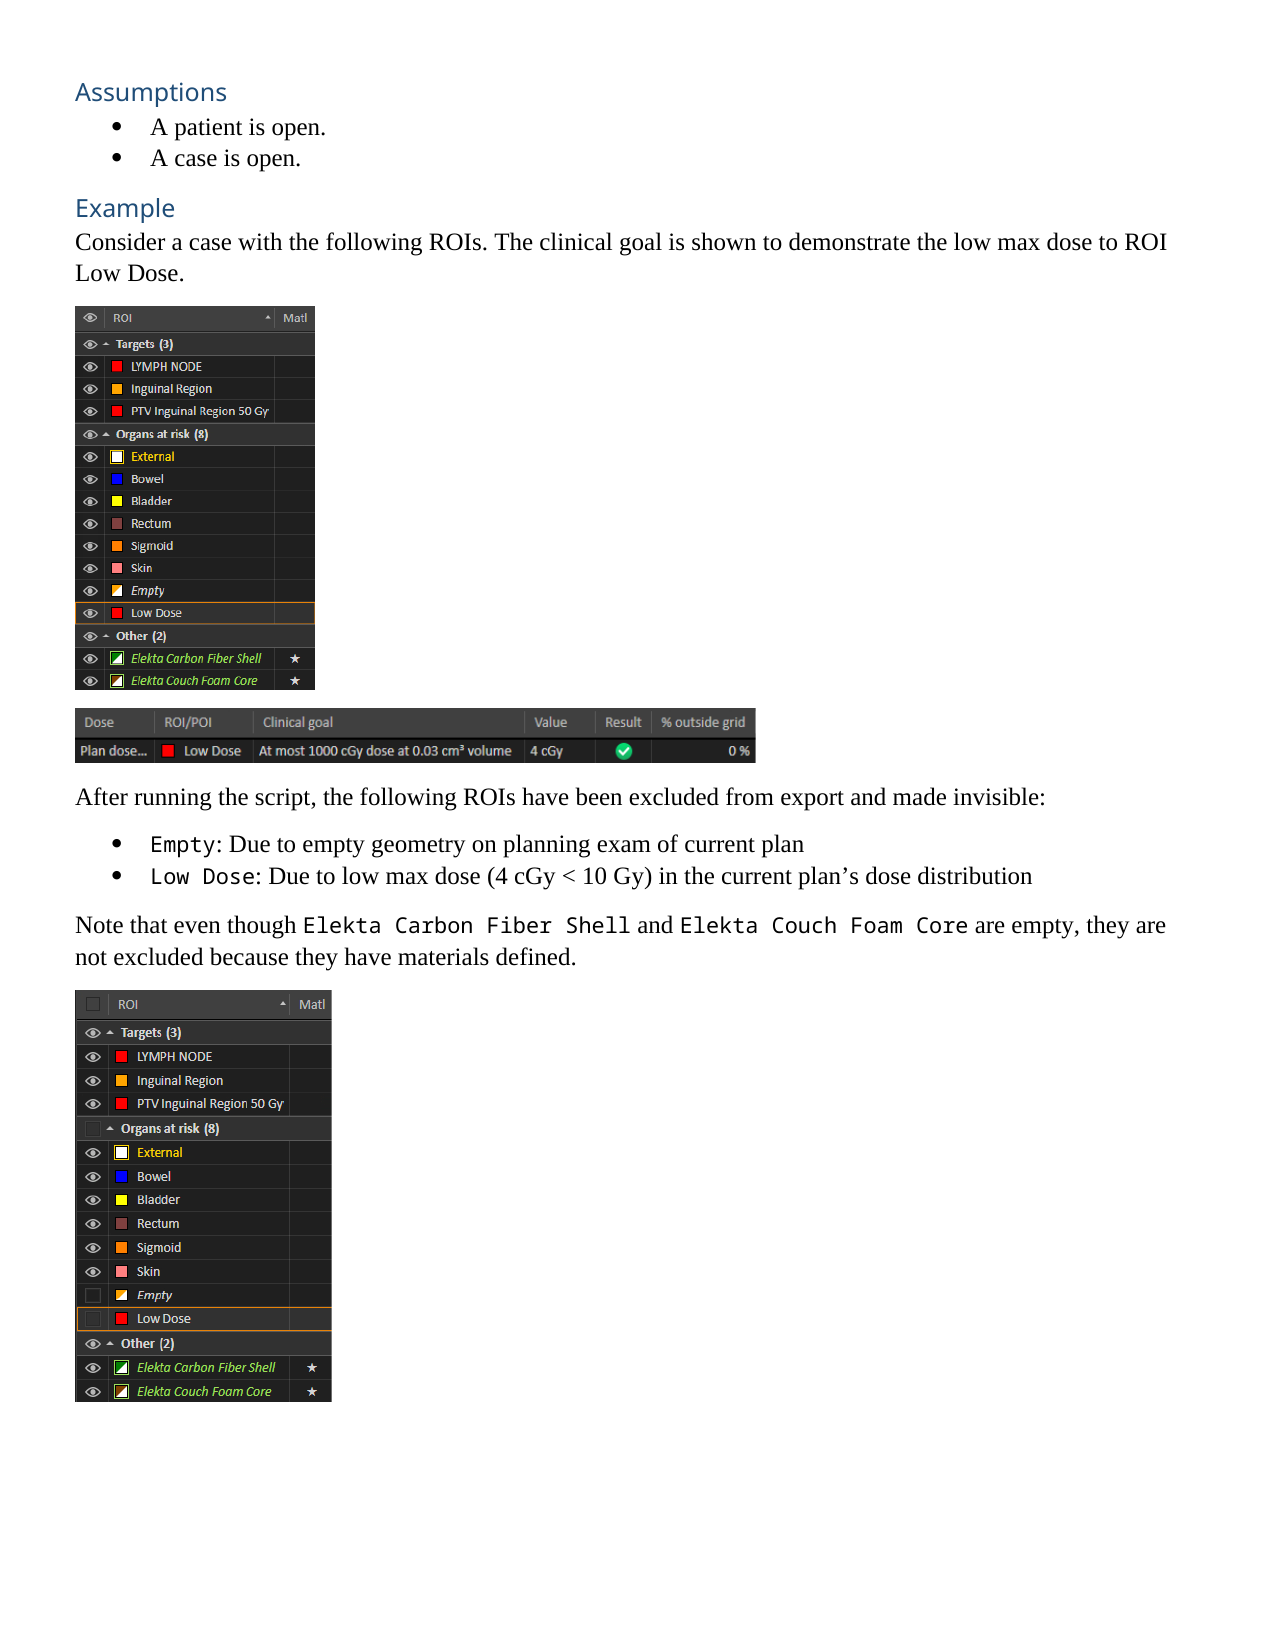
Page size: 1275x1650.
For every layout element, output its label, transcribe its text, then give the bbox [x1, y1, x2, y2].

subtitle Example [75, 191, 1200, 224]
picture [75, 990, 332, 1402]
text After running the script, the following ROIs have been excluded from export and made invisible: [75, 782, 1200, 810]
list A case is open. [112, 143, 1200, 172]
picture [75, 306, 315, 690]
text Note that even though Elekta Carbon Fiber Shell and Elekta Couch Foam Core are empty, they are not excluded because they have materials defined. [75, 910, 1200, 971]
picture [75, 708, 756, 763]
list Empty: Due to empty geometry on planning exam of current plan [112, 829, 1200, 859]
list Low Dose: Due to low max dose (4 cGy < 10 Gy) in the current plan’s dose distribution [112, 861, 1200, 891]
text Consider a case with the following ROIs. The clinical goal is shown to demonstrate the low max dose to ROI Low Dose. [75, 227, 1200, 287]
subtitle Assumptions [75, 75, 1200, 109]
list A patient is open. [112, 112, 1200, 141]
